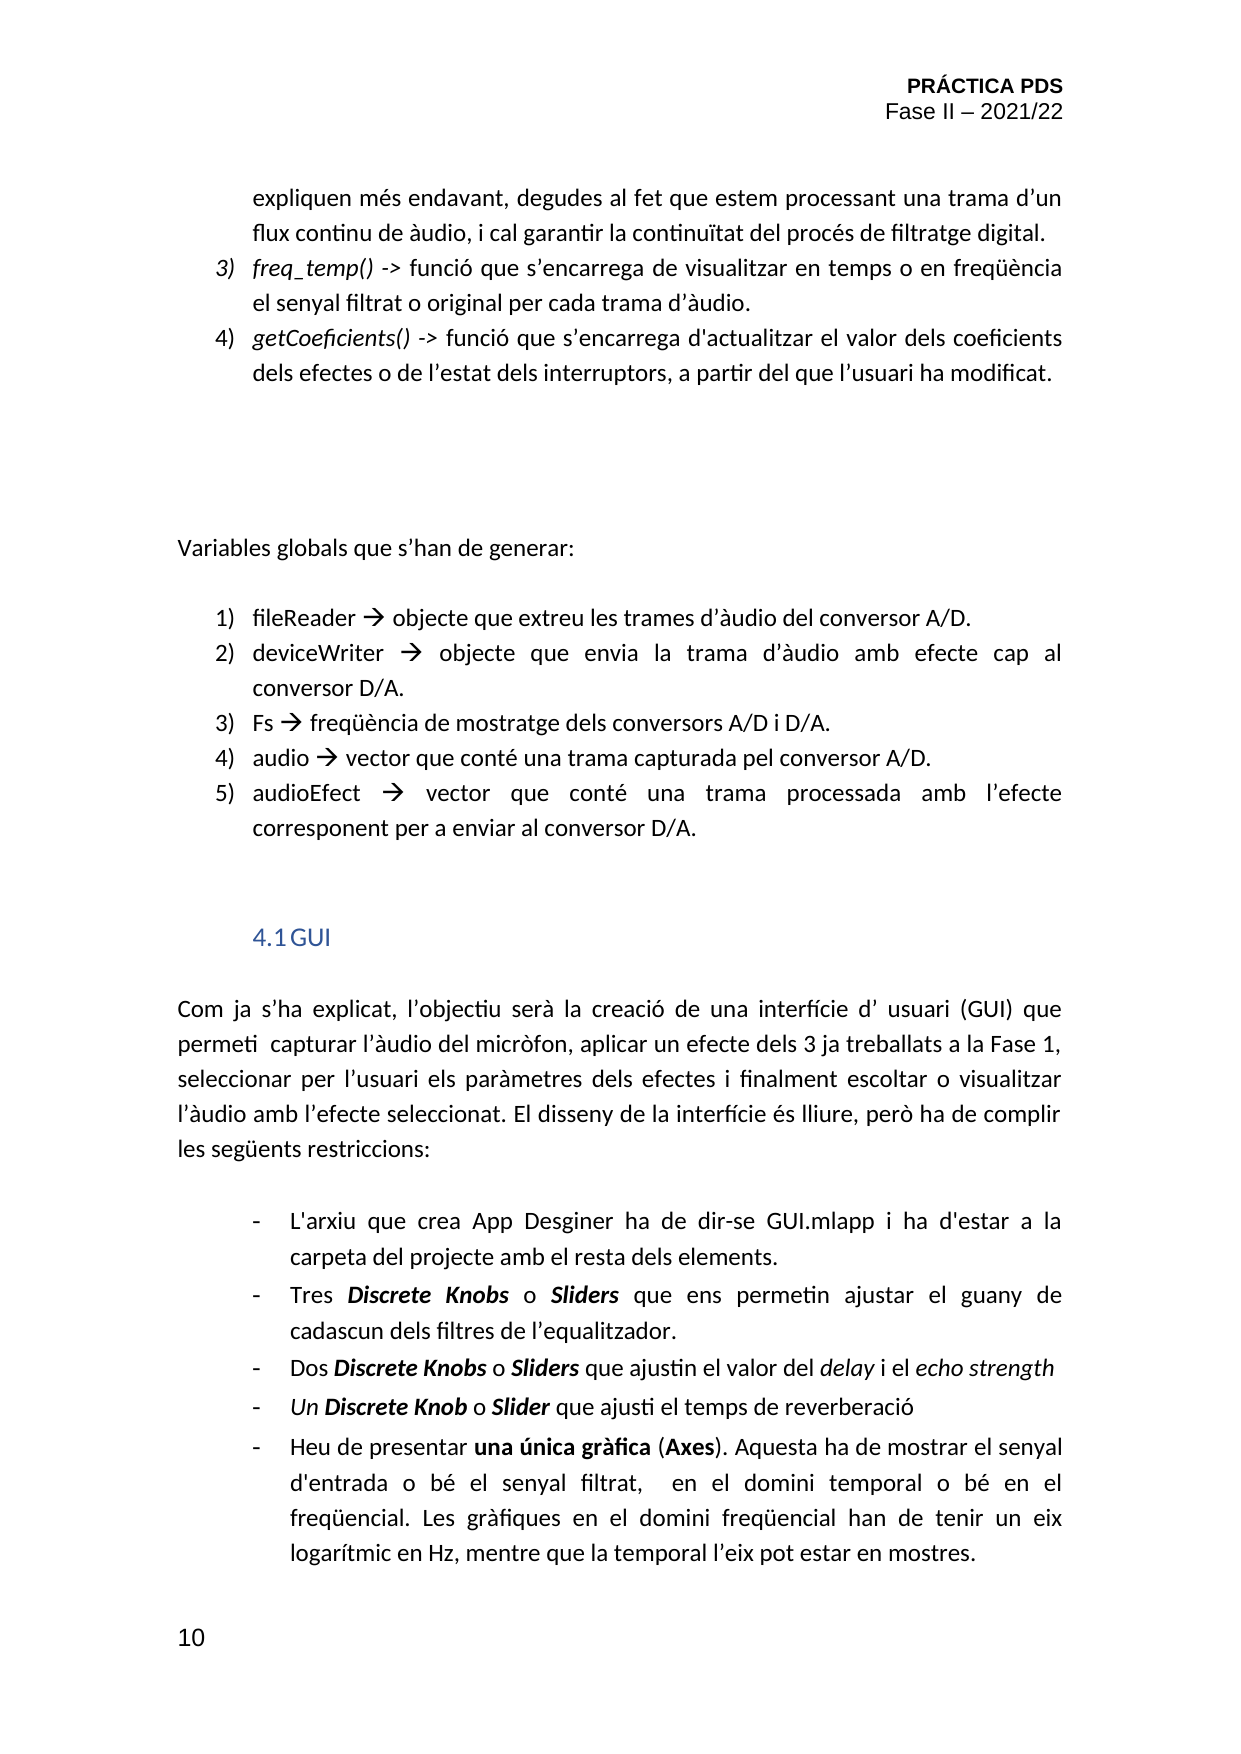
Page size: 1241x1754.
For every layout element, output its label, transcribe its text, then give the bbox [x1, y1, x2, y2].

subtitle GUI [252, 920, 1063, 953]
list Dos Discrete Knobs o Sliders que ajustin el valor del delay i el echo strength [252, 1350, 1063, 1384]
list getCoeficients() -> funció que s’encarrega d'actualitzar el valor dels coeficients dels efectes o de l’estat dels interruptors, a partir del que l’usuari ha modificat. [215, 323, 1063, 388]
text Com ja s’ha explicat, l’objectiu serà la creació de una interfície d’ usuari (GUI) que permeti capturar l’àudio del micròfon, aplicar un efecte dels 3 ja treballats a la Fase 1, seleccionar per l’usuari els paràmetres dels efectes i finalment escoltar o visualitzar l’àudio amb l’efecte seleccionat. El disseny de la interfície és lliure, però ha de complir les següents restriccions: [177, 993, 1063, 1163]
list audioEfect vector que conté una trama processada amb l’efecte corresponent per a enviar al conversor D/A. [215, 778, 1063, 843]
list fileReader objecte que extreu les trames d’àudio del conversor A/D. [215, 603, 1063, 633]
list deviceWriter objecte que envia la trama d’àudio amb efecte cap al conversor D/A. [215, 638, 1063, 703]
list freq_temp() -> funció que s’encarrega de visualitzar en temps o en freqüència el senyal filtrat o original per cada trama d’àudio. [215, 253, 1063, 318]
list Un Discrete Knob o Slider que ajusti el temps de reverberació [252, 1389, 1063, 1423]
text Variables globals que s’han de generar: [177, 533, 1063, 563]
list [215, 183, 1063, 248]
list Fs freqüència de mostratge dels conversors A/D i D/A. [215, 708, 1063, 738]
list Tres Discrete Knobs o Sliders que ens permetin ajustar el guany de cadascun dels filtres de l’equalitzador. [252, 1276, 1063, 1345]
list audio vector que conté una trama capturada pel conversor A/D. [215, 743, 1063, 773]
list Heu de presentar una única gràfica (Axes). Aquesta ha de mostrar el senyal d'entrada o bé el senyal filtrat, en el domini temporal o bé en el freqüencial. Les gràfiques en el domini freqüencial han de tenir un eix logarítmic en Hz, mentre que la temporal l’eix pot estar en mostres. [252, 1428, 1063, 1567]
list L'arxiu que crea App Desginer ha de dir-se GUI.mlapp i ha d'estar a la carpeta del projecte amb el resta dels elements. [252, 1203, 1063, 1272]
